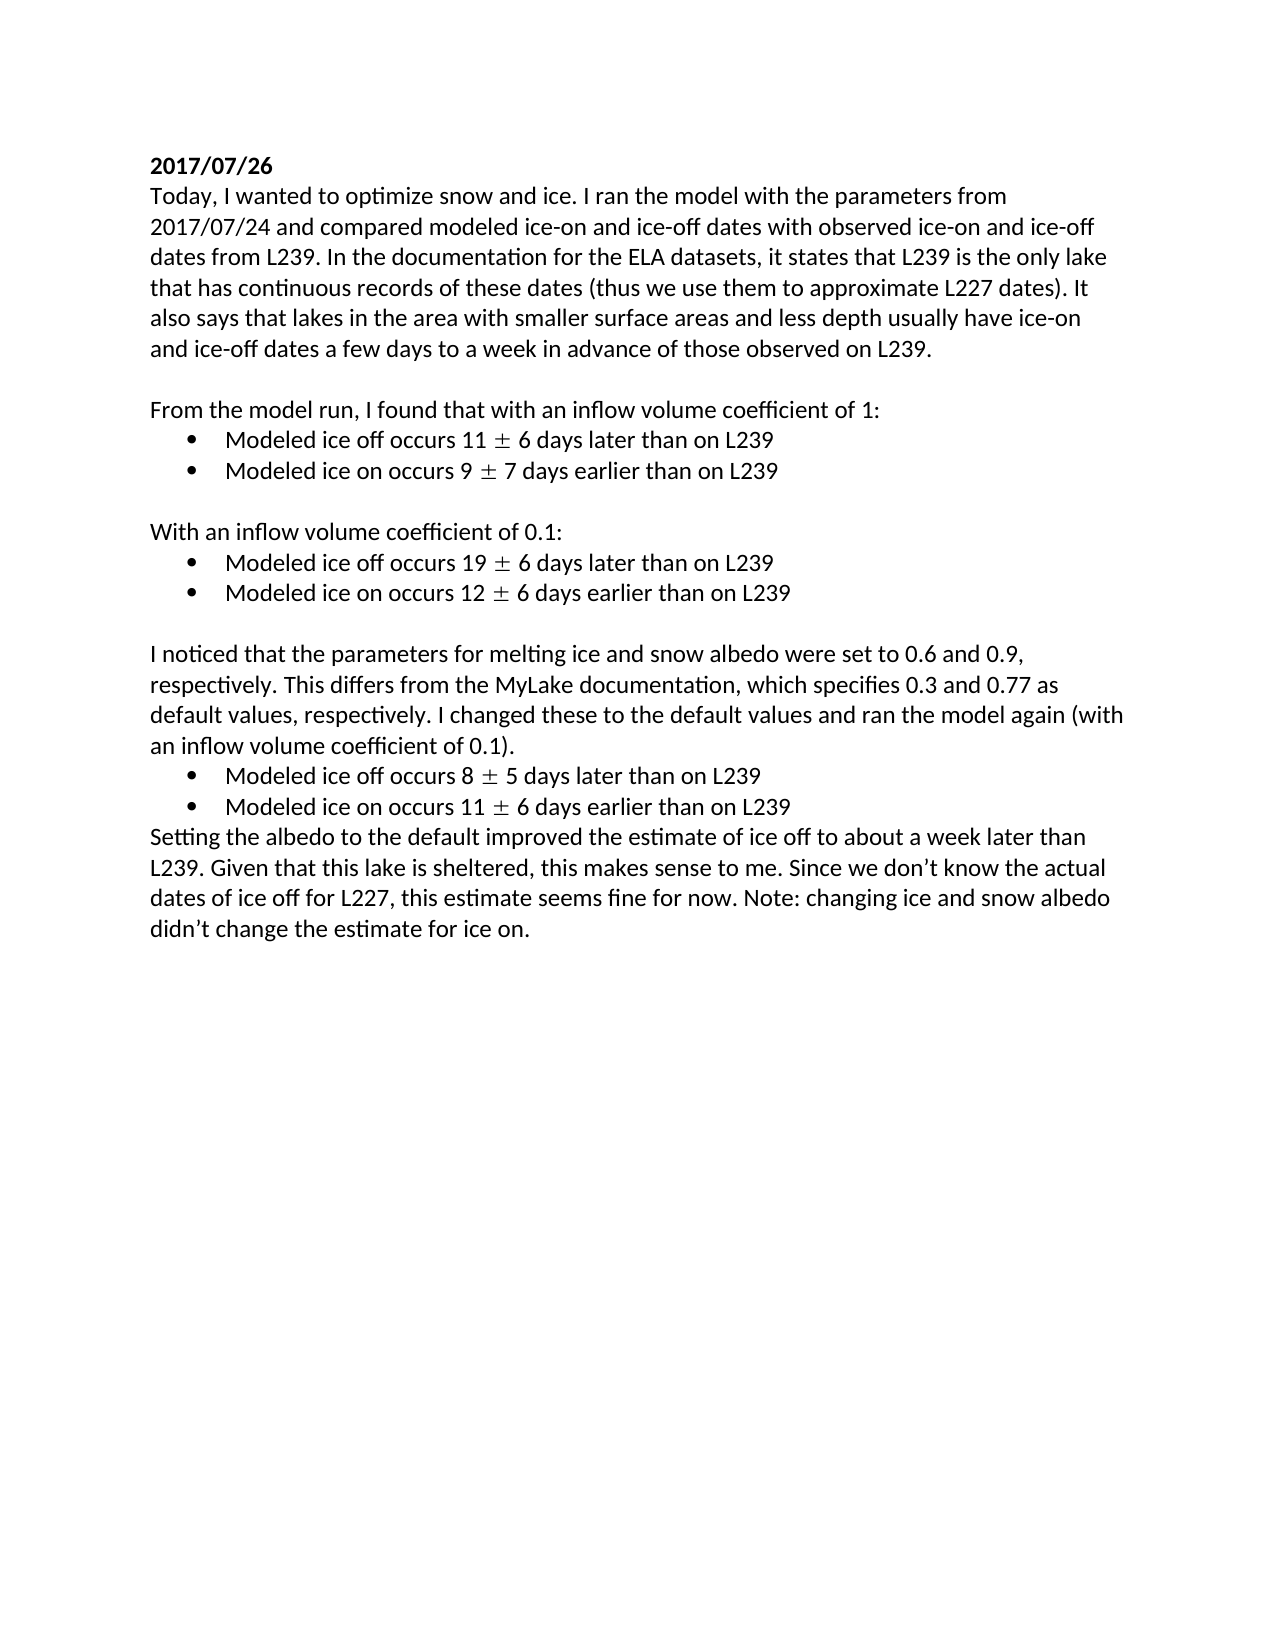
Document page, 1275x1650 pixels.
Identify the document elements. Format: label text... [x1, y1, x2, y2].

text Setting the albedo to the default improved the estimate of ice off to about a week later than L239. Given that this lake is sheltered, this makes sense to me. Since we don’t know the actual dates of ice off for L227, this estimate seems fine for now. Note: changing ice and snow albedo didn’t change the estimate for ice on. [150, 821, 1125, 943]
text From the model run, I found that with an inflow volume coefficient of 1: [150, 394, 1125, 425]
text Today, I wanted to optimize snow and ice. I ran the model with the parameters from 2017/07/24 and compared modeled ice-on and ice-off dates with observed ice-on and ice-off dates from L239. In the documentation for the ELA datasets, it states that L239 is the only lake that has continuous records of these dates (thus we use them to approximate L227 dates). It also says that lakes in the area with smaller surface areas and less depth usually have ice-on and ice-off dates a few days to a week in advance of those observed on L239. [150, 181, 1125, 364]
list Modeled ice on occurs 11 6 days earlier than on L239 [187, 791, 1125, 821]
text I noticed that the parameters for melting ice and snow albedo were set to 0.6 and 0.9, respectively. This differs from the MyLake documentation, which specifies 0.3 and 0.77 as default values, respectively. I changed these to the default values and ran the model again (with an inflow volume coefficient of 0.1). [150, 638, 1125, 760]
text With an inflow volume coefficient of 0.1: [150, 516, 1125, 547]
list Modeled ice on occurs 9 7 days earlier than on L239 [187, 455, 1125, 486]
list Modeled ice on occurs 12 6 days earlier than on L239 [187, 577, 1125, 608]
list Modeled ice off occurs 19 6 days later than on L239 [187, 547, 1125, 577]
list Modeled ice off occurs 11 6 days later than on L239 [187, 425, 1125, 455]
text 2017/07/26 [150, 150, 1125, 181]
list Modeled ice off occurs 8 5 days later than on L239 [187, 760, 1125, 791]
